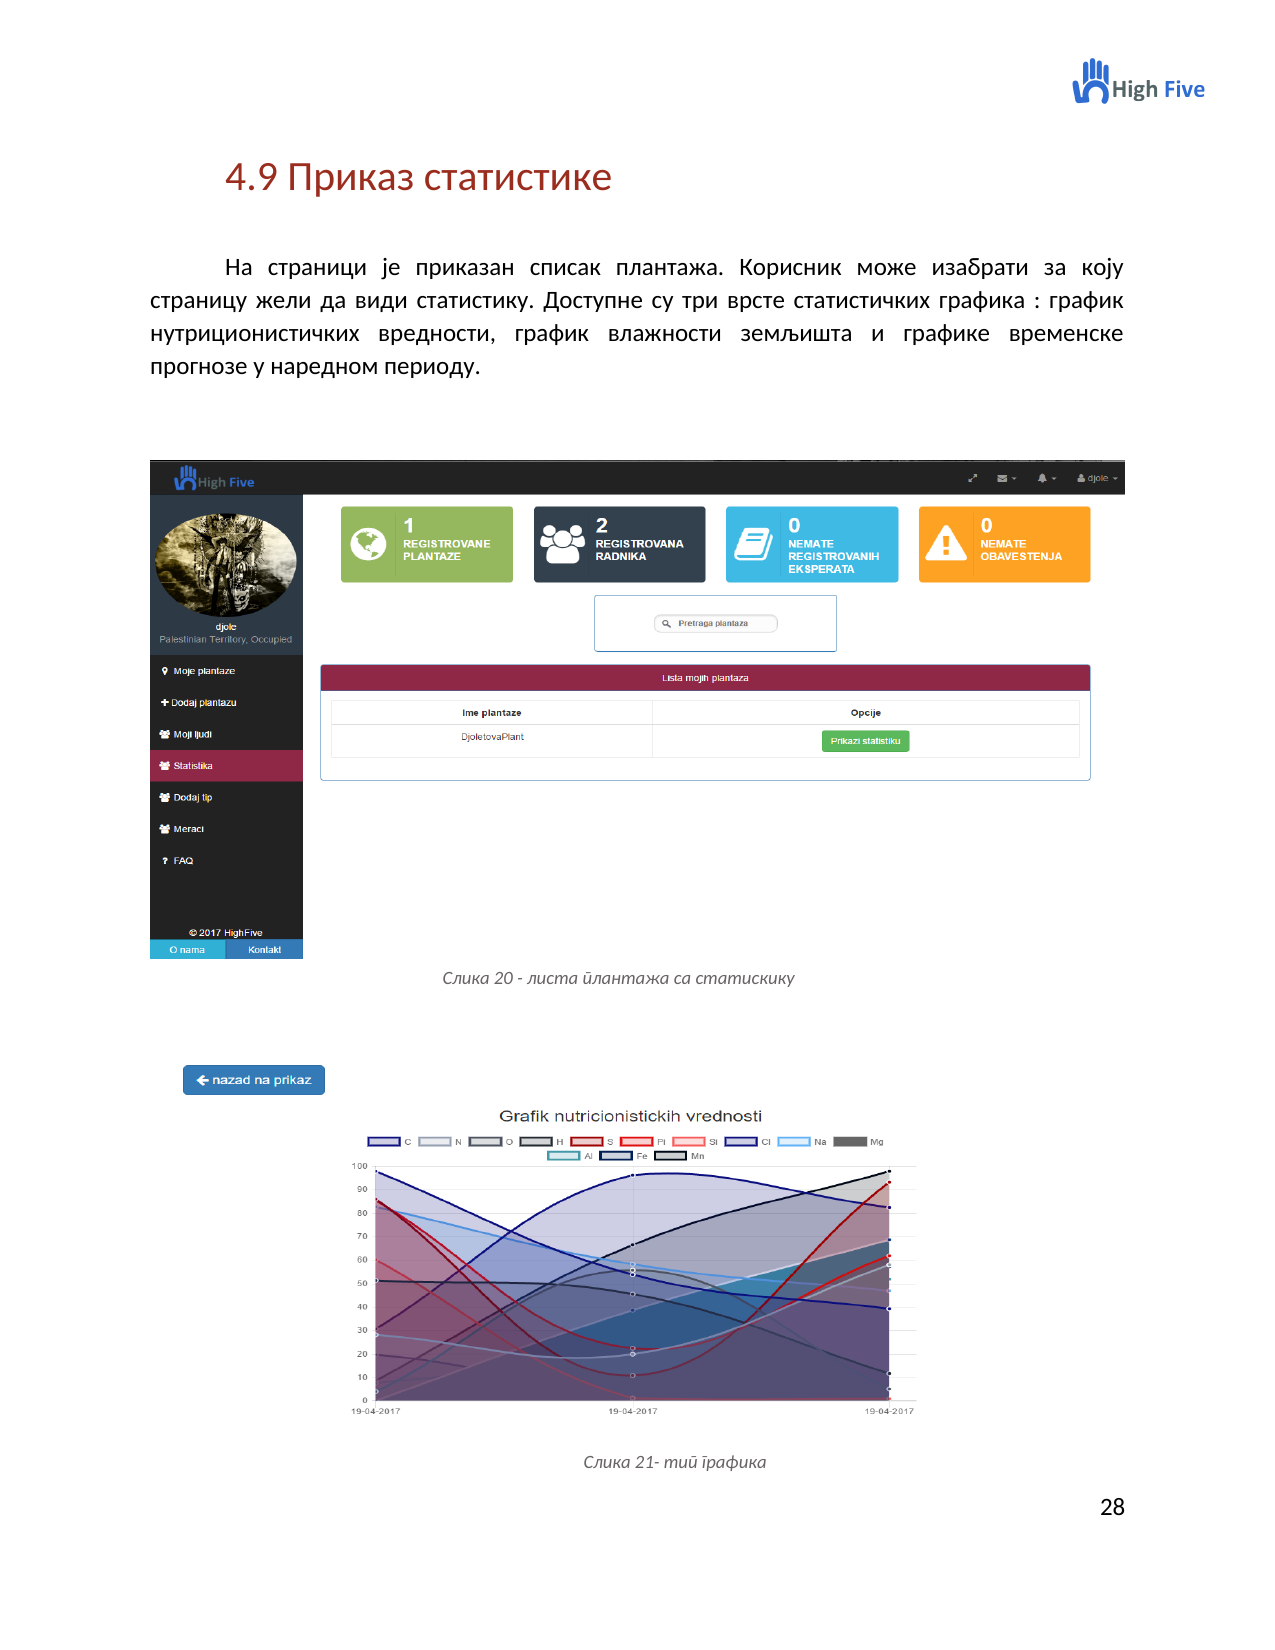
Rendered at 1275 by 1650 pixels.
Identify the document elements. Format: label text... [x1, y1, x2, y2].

subtitle 4.9 Приказ статистике [150, 150, 1125, 201]
text На страници је приказан списак плантажа. Корисник може изабрати за коју страницу жели да види статистику. Доступне су три врсте статистичких графика : график нутриционистичких вредности, график влажности земљишта и графике временске прогнозе у наредном периоду. [150, 251, 1125, 381]
text Слика 21- тип графика [150, 1451, 1125, 1473]
picture [1069, 53, 1223, 110]
picture [178, 1055, 1097, 1432]
picture [150, 460, 1125, 959]
